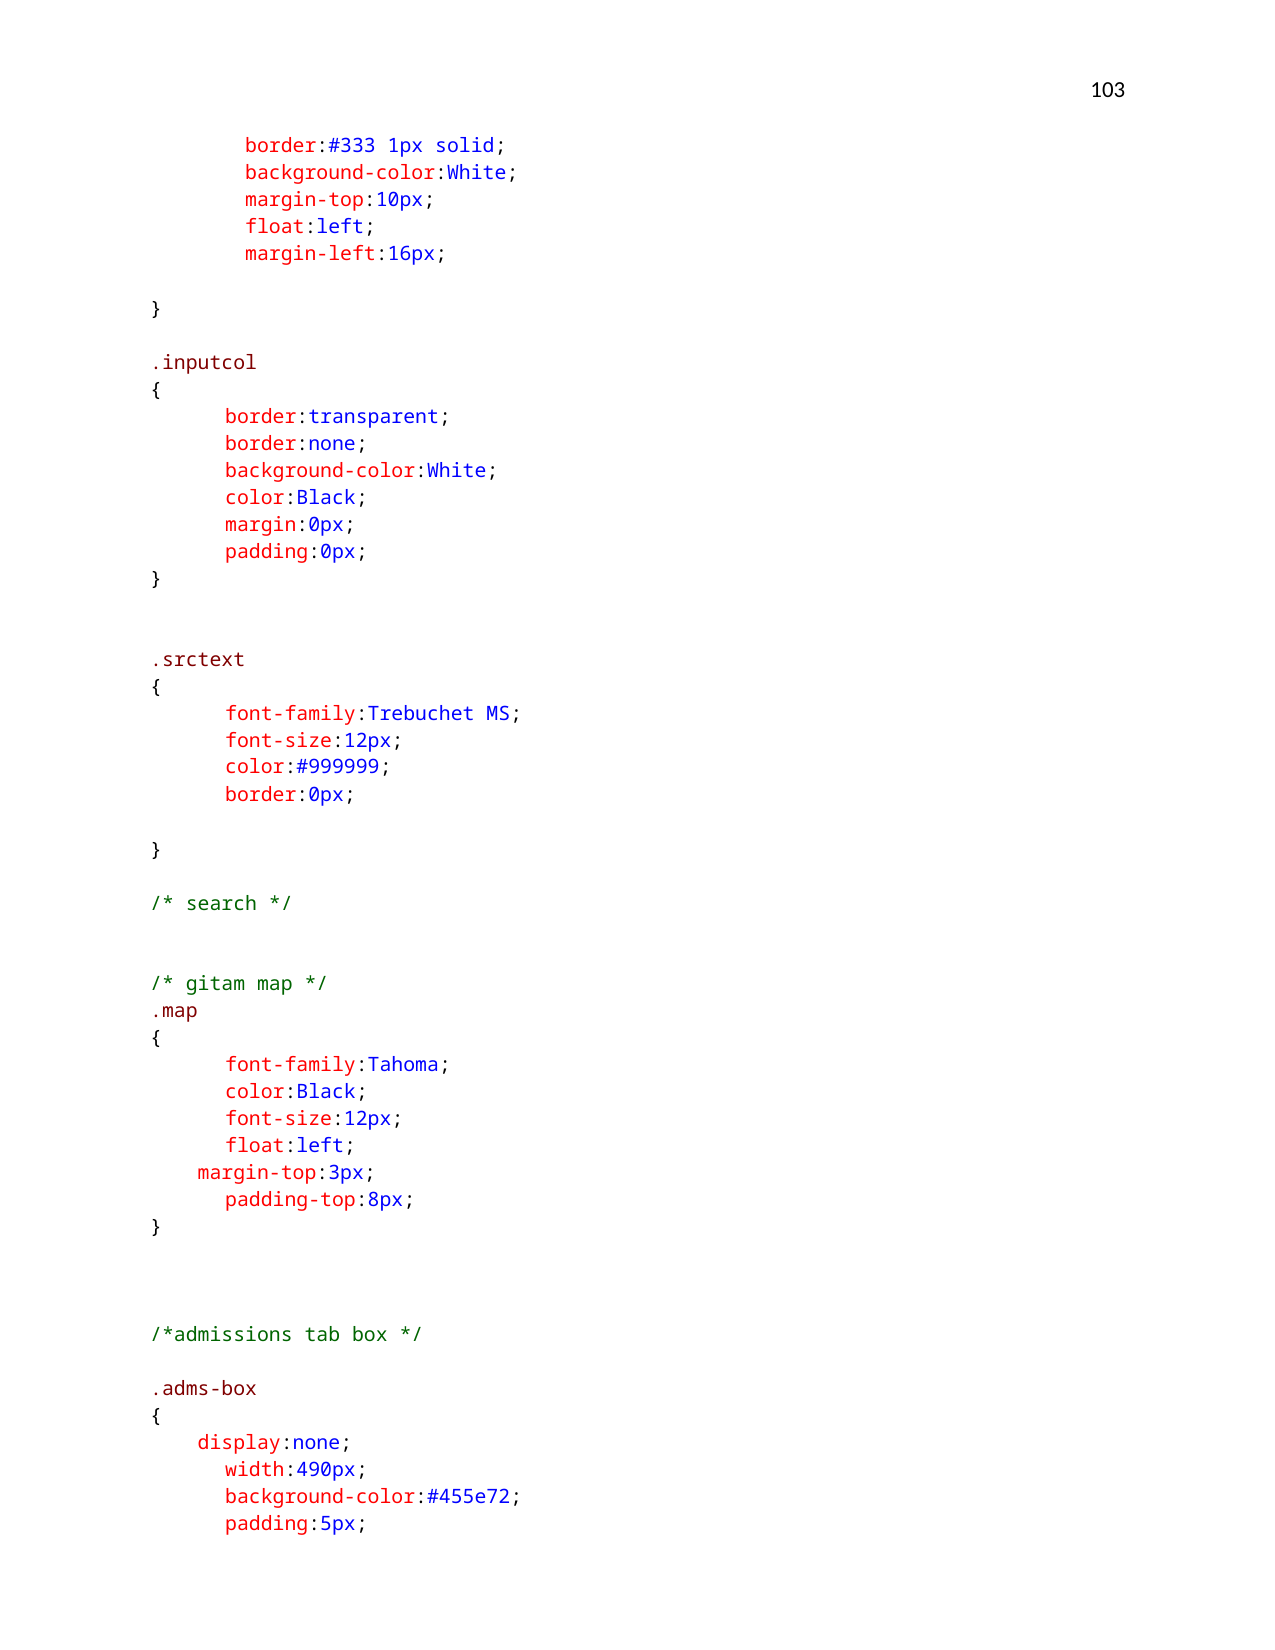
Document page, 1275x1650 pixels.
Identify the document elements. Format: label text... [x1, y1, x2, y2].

text } [150, 564, 1125, 591]
text margin-left:16px; [150, 239, 1125, 266]
text } [150, 294, 1125, 321]
text margin:0px; [150, 510, 1125, 537]
text border:#333 1px solid; [150, 131, 1125, 158]
text padding:0px; [150, 537, 1125, 564]
text color:#999999; [150, 753, 1125, 780]
text background-color:White; [150, 158, 1125, 185]
text { [150, 672, 1125, 699]
text { [150, 375, 1125, 402]
text border:transparent; [150, 402, 1125, 429]
text background-color:White; [150, 456, 1125, 483]
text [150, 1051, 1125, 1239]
text { [150, 1024, 1125, 1051]
text font-family:Trebuchet MS; [150, 699, 1125, 726]
text border:0px; [150, 780, 1125, 807]
text border:none; [150, 429, 1125, 456]
text } [150, 835, 1125, 862]
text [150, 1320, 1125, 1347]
text font-size:12px; [150, 726, 1125, 753]
text .srctext [150, 645, 1125, 672]
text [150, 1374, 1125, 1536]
text /* search */ [150, 889, 1125, 916]
text margin-top:10px; [150, 185, 1125, 212]
text color:Black; [150, 483, 1125, 510]
text .inputcol [150, 348, 1125, 375]
text .map [150, 997, 1125, 1024]
text /* gitam map */ [150, 970, 1125, 997]
text float:left; [150, 212, 1125, 239]
